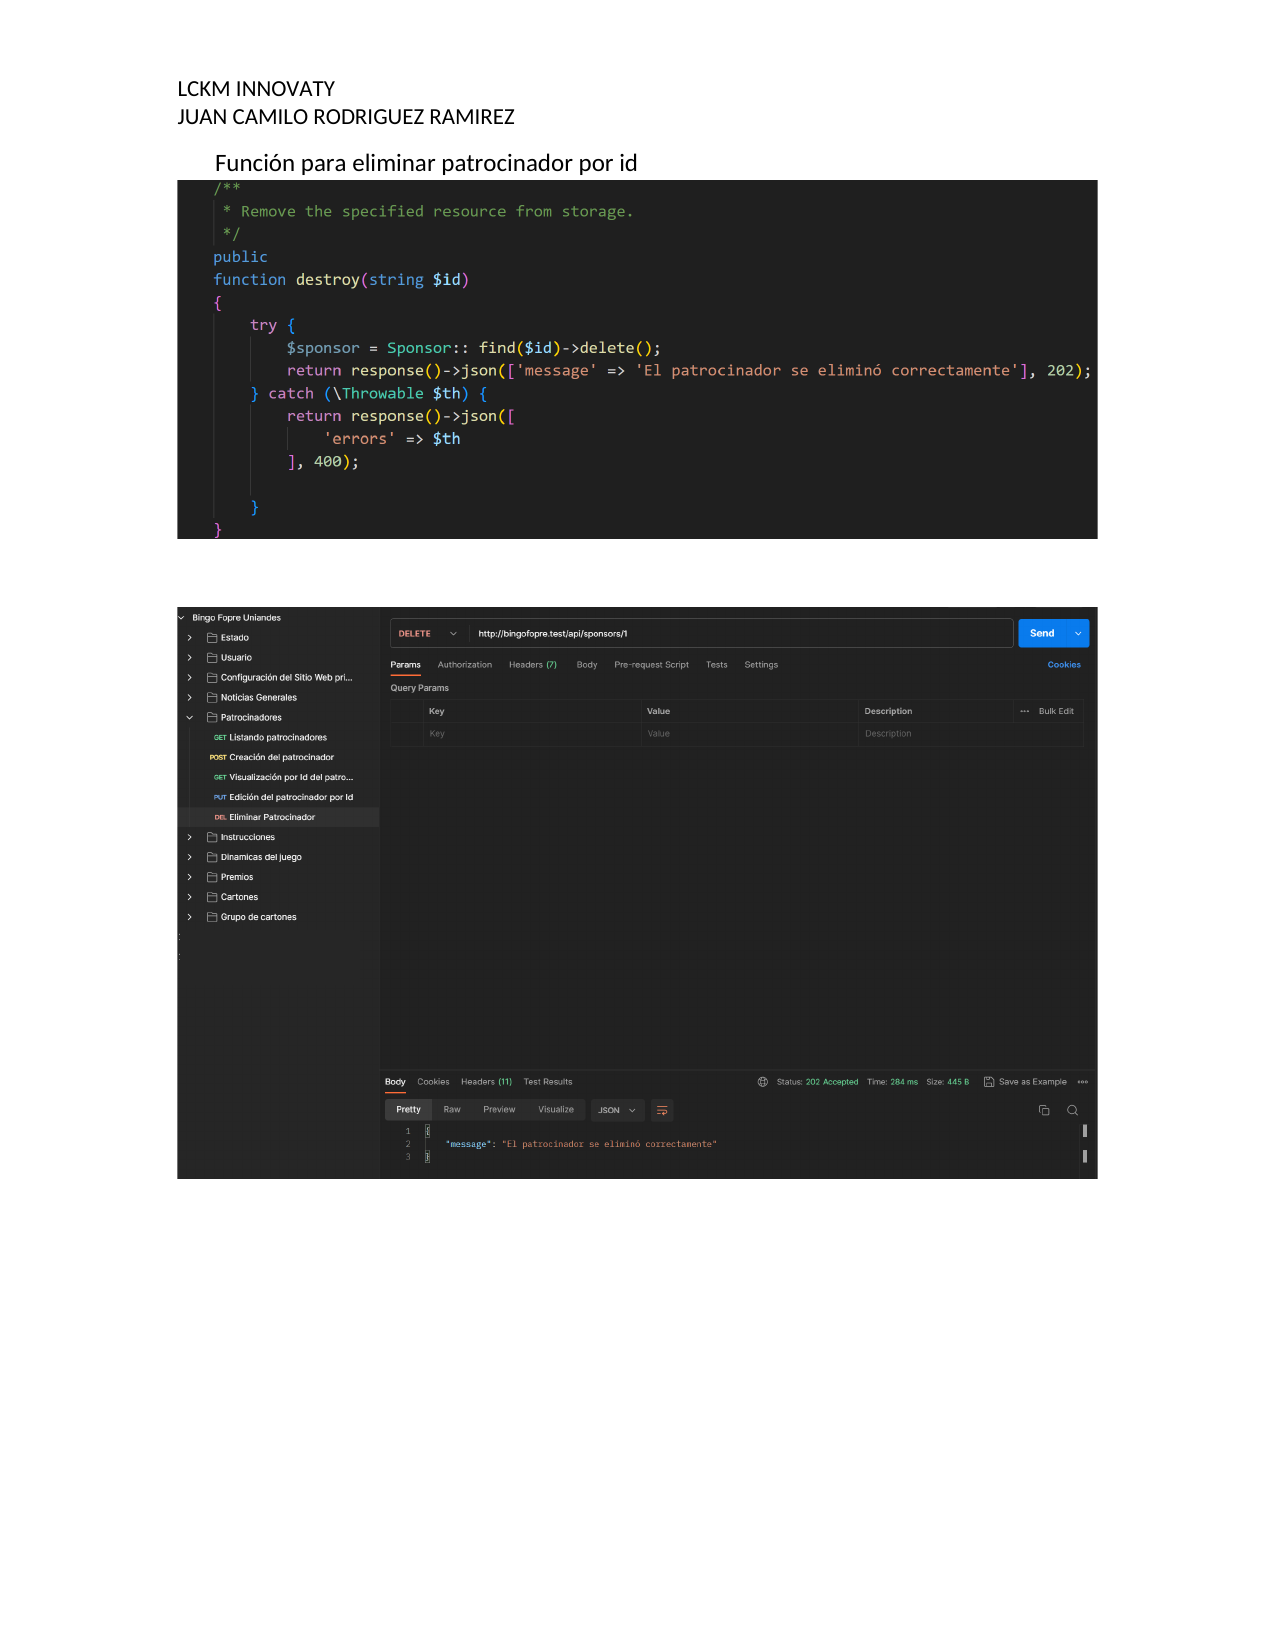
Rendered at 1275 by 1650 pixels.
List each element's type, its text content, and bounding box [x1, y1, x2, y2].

picture [177, 607, 1098, 1179]
picture [177, 180, 1098, 539]
text Función para eliminar patrocinador por id [177, 148, 1098, 180]
